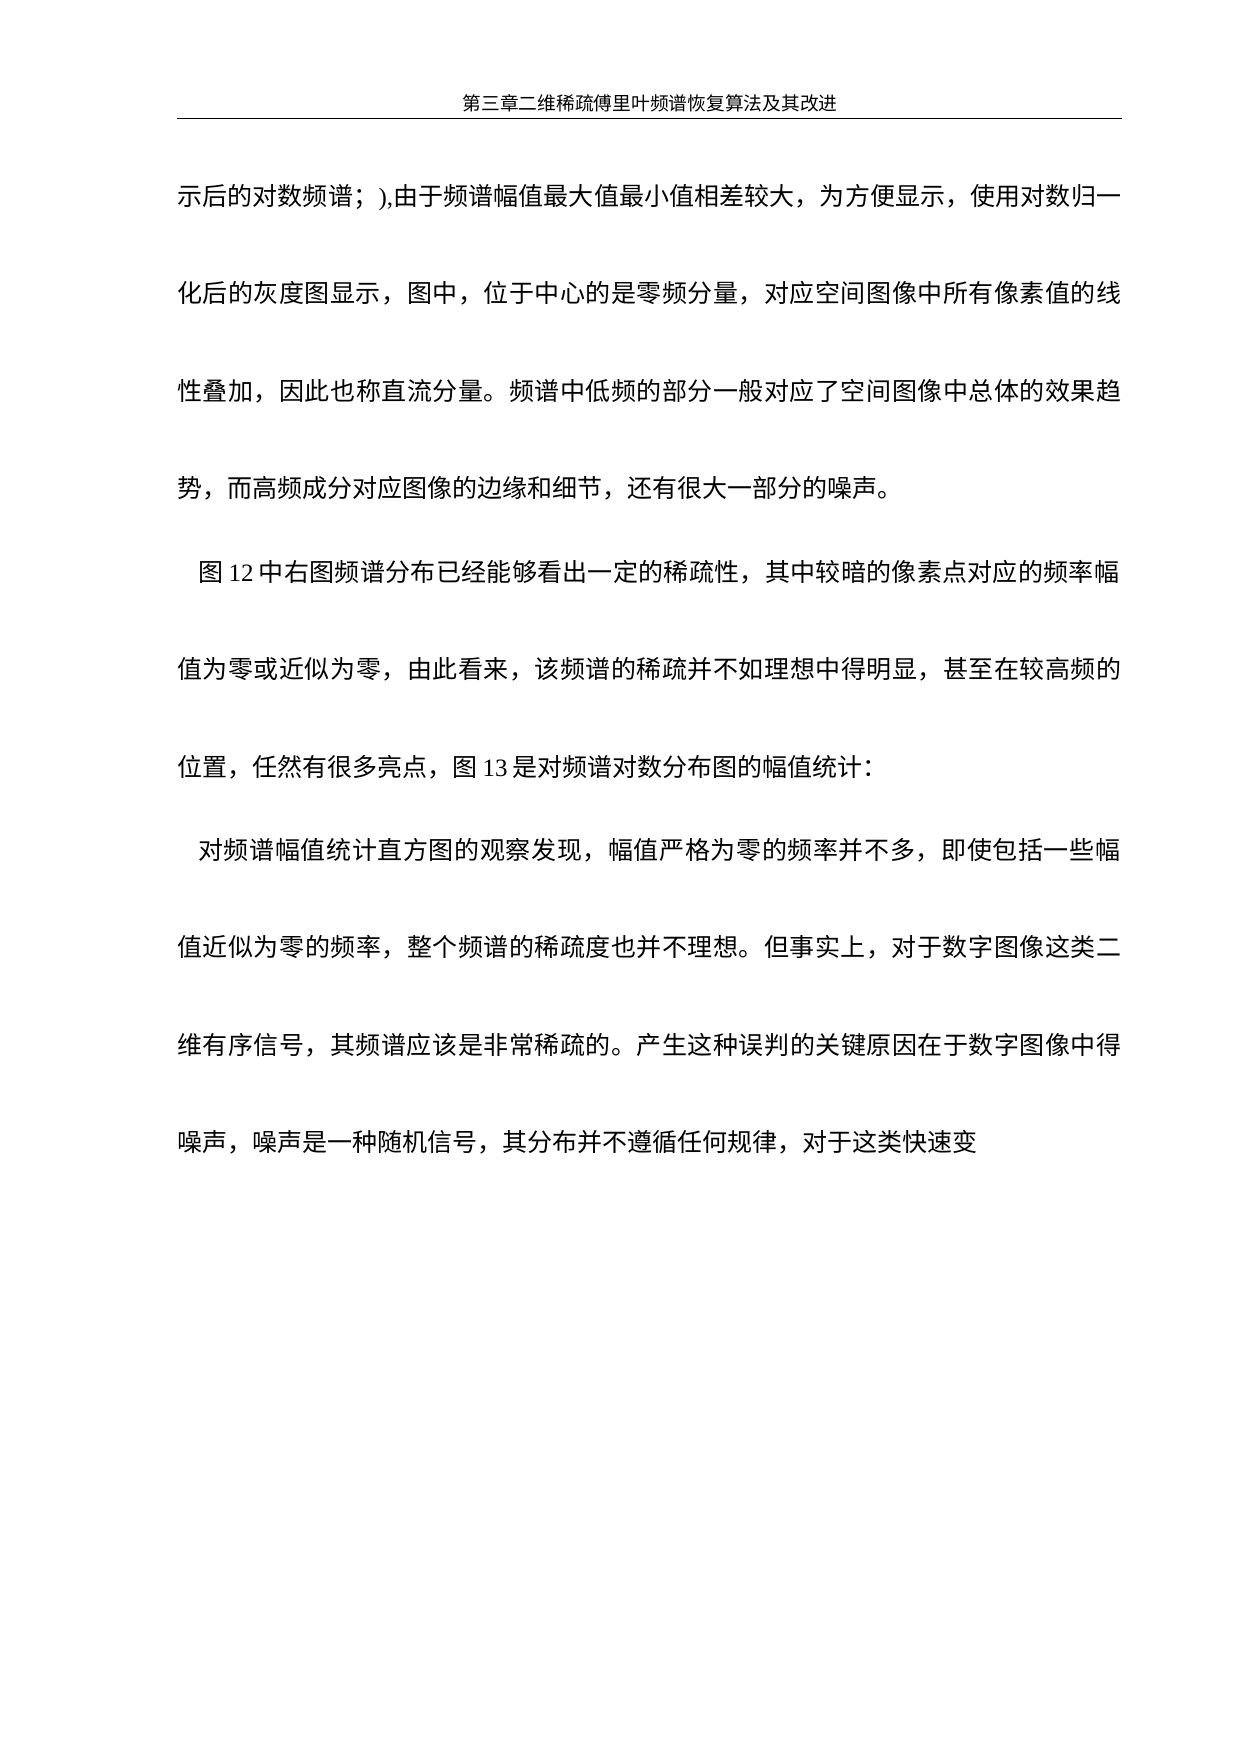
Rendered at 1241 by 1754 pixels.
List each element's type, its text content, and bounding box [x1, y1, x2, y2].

text 对频谱幅值统计直方图的观察发现，幅值严格为零的频率并不多，即使包括一些幅值近似为零的频率，整个频谱的稀疏度也并不理想。但事实上，对于数字图像这类二维有序信号，其频谱应该是非常稀疏的。产生这种误判的关键原因在于数字图像中得噪声，噪声是一种随机信号，其分布并不遵循任何规律，对于这类快速变 [177, 816, 1122, 1173]
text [177, 162, 1122, 519]
text 图12中右图频谱分布已经能够看出一定的稀疏性，其中较暗的像素点对应的频率幅值为零或近似为零，由此看来，该频谱的稀疏并不如理想中得明显，甚至在较高频的位置，任然有很多亮点，图13是对频谱对数分布图的幅值统计： [177, 538, 1122, 798]
